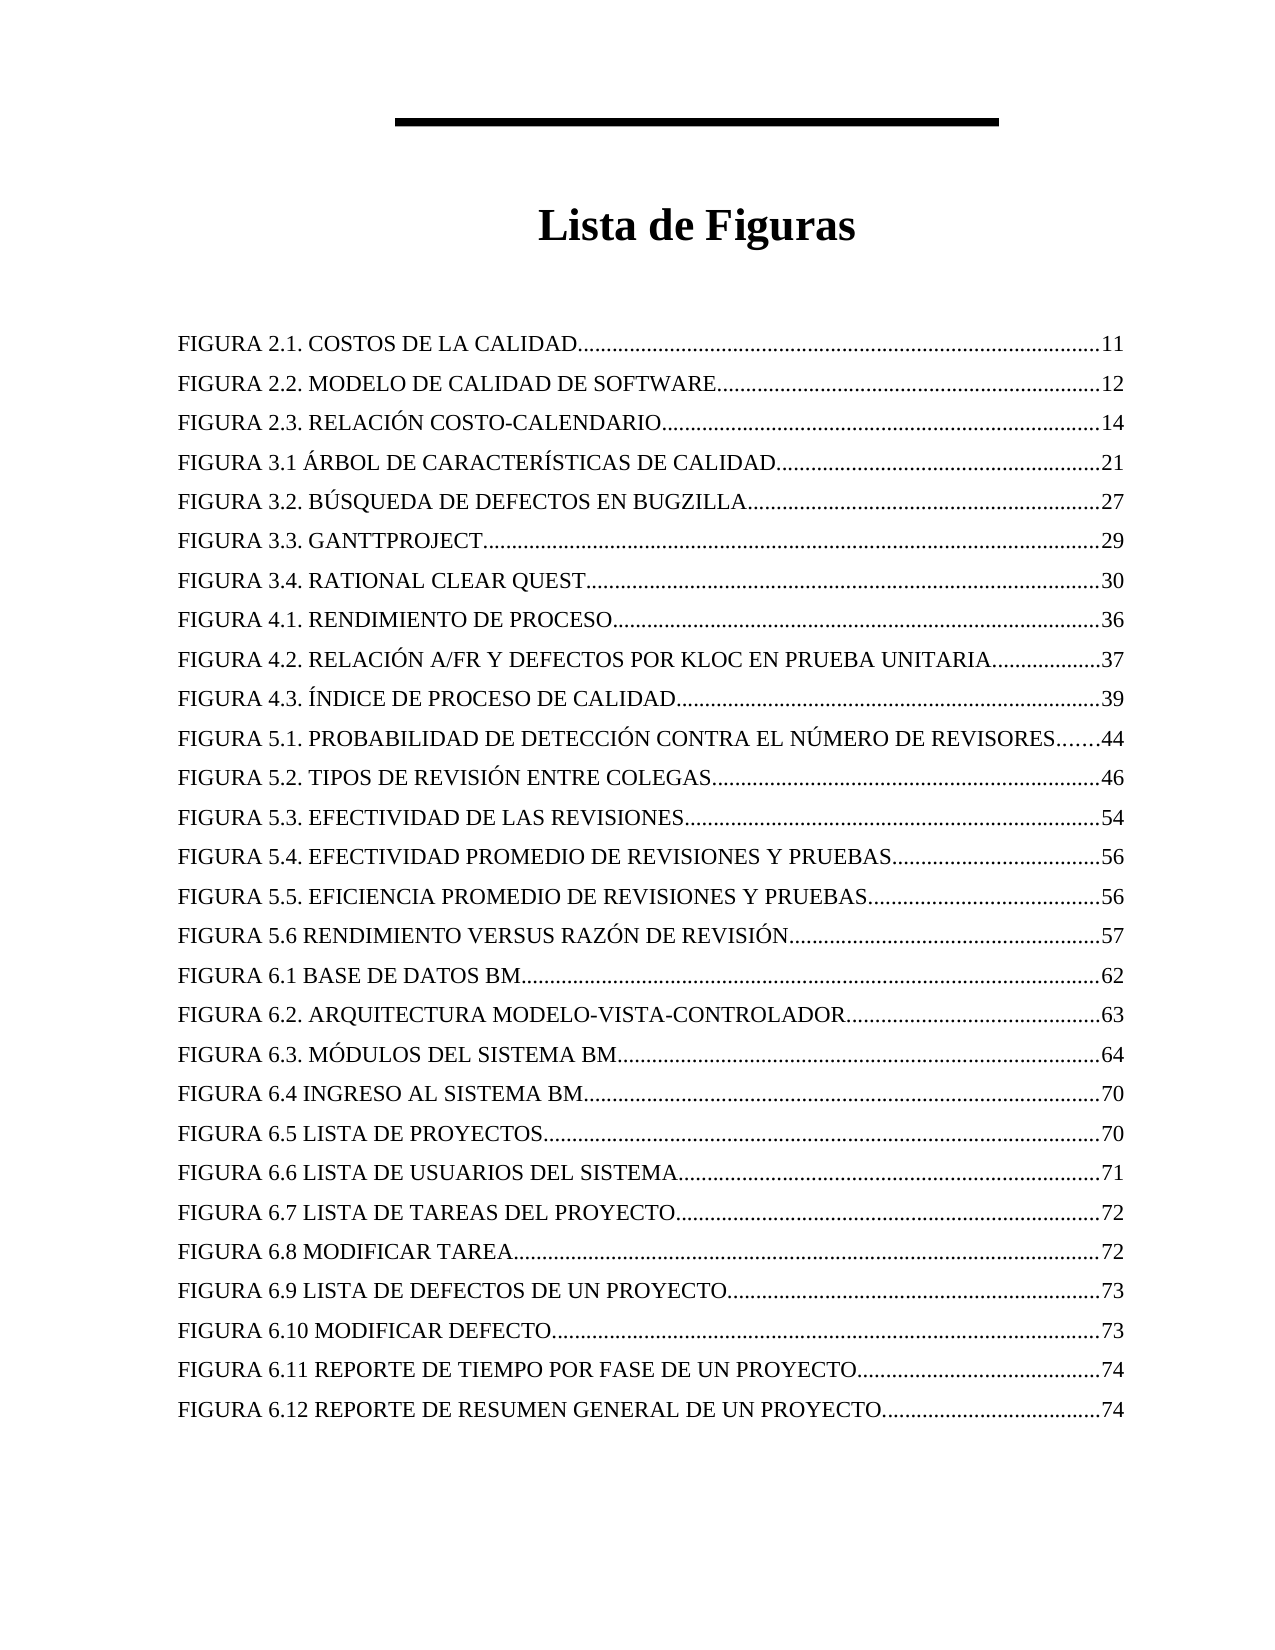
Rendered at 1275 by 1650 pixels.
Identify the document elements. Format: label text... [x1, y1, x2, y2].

text Figura 6.9 Lista de defectos de un proyecto. 73 [177, 1278, 1157, 1304]
text Figura 6.10 Modificar defecto. 73 [177, 1317, 1157, 1343]
text Figura 3.1 Árbol de características de calidad. 21 [177, 448, 1157, 475]
text Figura 6.11 Reporte de tiempo por fase de un proyecto. 74 [177, 1357, 1157, 1383]
text Figura 6.3. Módulos del sistema BM. 64 [177, 1041, 1157, 1067]
text Figura 6.12 Reporte de resumen general de un proyecto. 74 [177, 1396, 1157, 1422]
text Figura 6.5 Lista de proyectos. 70 [177, 1120, 1157, 1146]
text Figura 2.1. Costos de la calidad. 11 [177, 330, 1157, 356]
text Figura 6.4 Ingreso al sistema BM. 70 [177, 1080, 1157, 1107]
text Figura 4.3. Índice de proceso de calidad. 39 [177, 685, 1157, 712]
text Figura 4.1. Rendimiento de proceso 36 [177, 606, 1157, 633]
text Figura 3.2. Búsqueda de defectos en Bugzilla. 27 [177, 488, 1157, 514]
text Figura 6.8 Modificar tarea. 72 [177, 1238, 1157, 1264]
text Figura 2.2. Modelo de calidad de software. 12 [177, 369, 1157, 396]
text Figura 6.7 Lista de tareas del proyecto. 72 [177, 1199, 1157, 1225]
text Figura 4.2. Relación A/FR y defectos por KLOC en prueba unitaria. 37 [177, 646, 1157, 672]
text Figura 5.5. Eficiencia promedio de revisiones y pruebas. 56 [177, 883, 1157, 909]
text Figura 6.2. Arquitectura modelo-vista-controlador. 63 [177, 1001, 1157, 1028]
text Figura 3.3. GanttProject. 29 [177, 527, 1157, 554]
text Lista de Figuras [237, 197, 1157, 250]
text Figura 5.3. Efectividad de las revisiones. 54 [177, 804, 1157, 830]
text Figura 6.1 Base de datos BM 62 [177, 962, 1157, 988]
text Figura 5.6 Rendimiento versus razón de revisión 57 [177, 922, 1157, 949]
text Figura 5.1. Probabilidad de detección contra el número de revisores. 44 [177, 725, 1157, 751]
text Figura 6.6 Lista de usuarios del sistema. 71 [177, 1159, 1157, 1186]
text Figura 5.4. Efectividad promedio de revisiones y pruebas. 56 [177, 843, 1157, 870]
text Figura 5.2. Tipos de revisión entre colegas. 46 [177, 764, 1157, 791]
text Figura 3.4. Rational Clear Quest. 30 [177, 567, 1157, 593]
text Figura 2.3. Relación costo-calendario. 14 [177, 409, 1157, 435]
